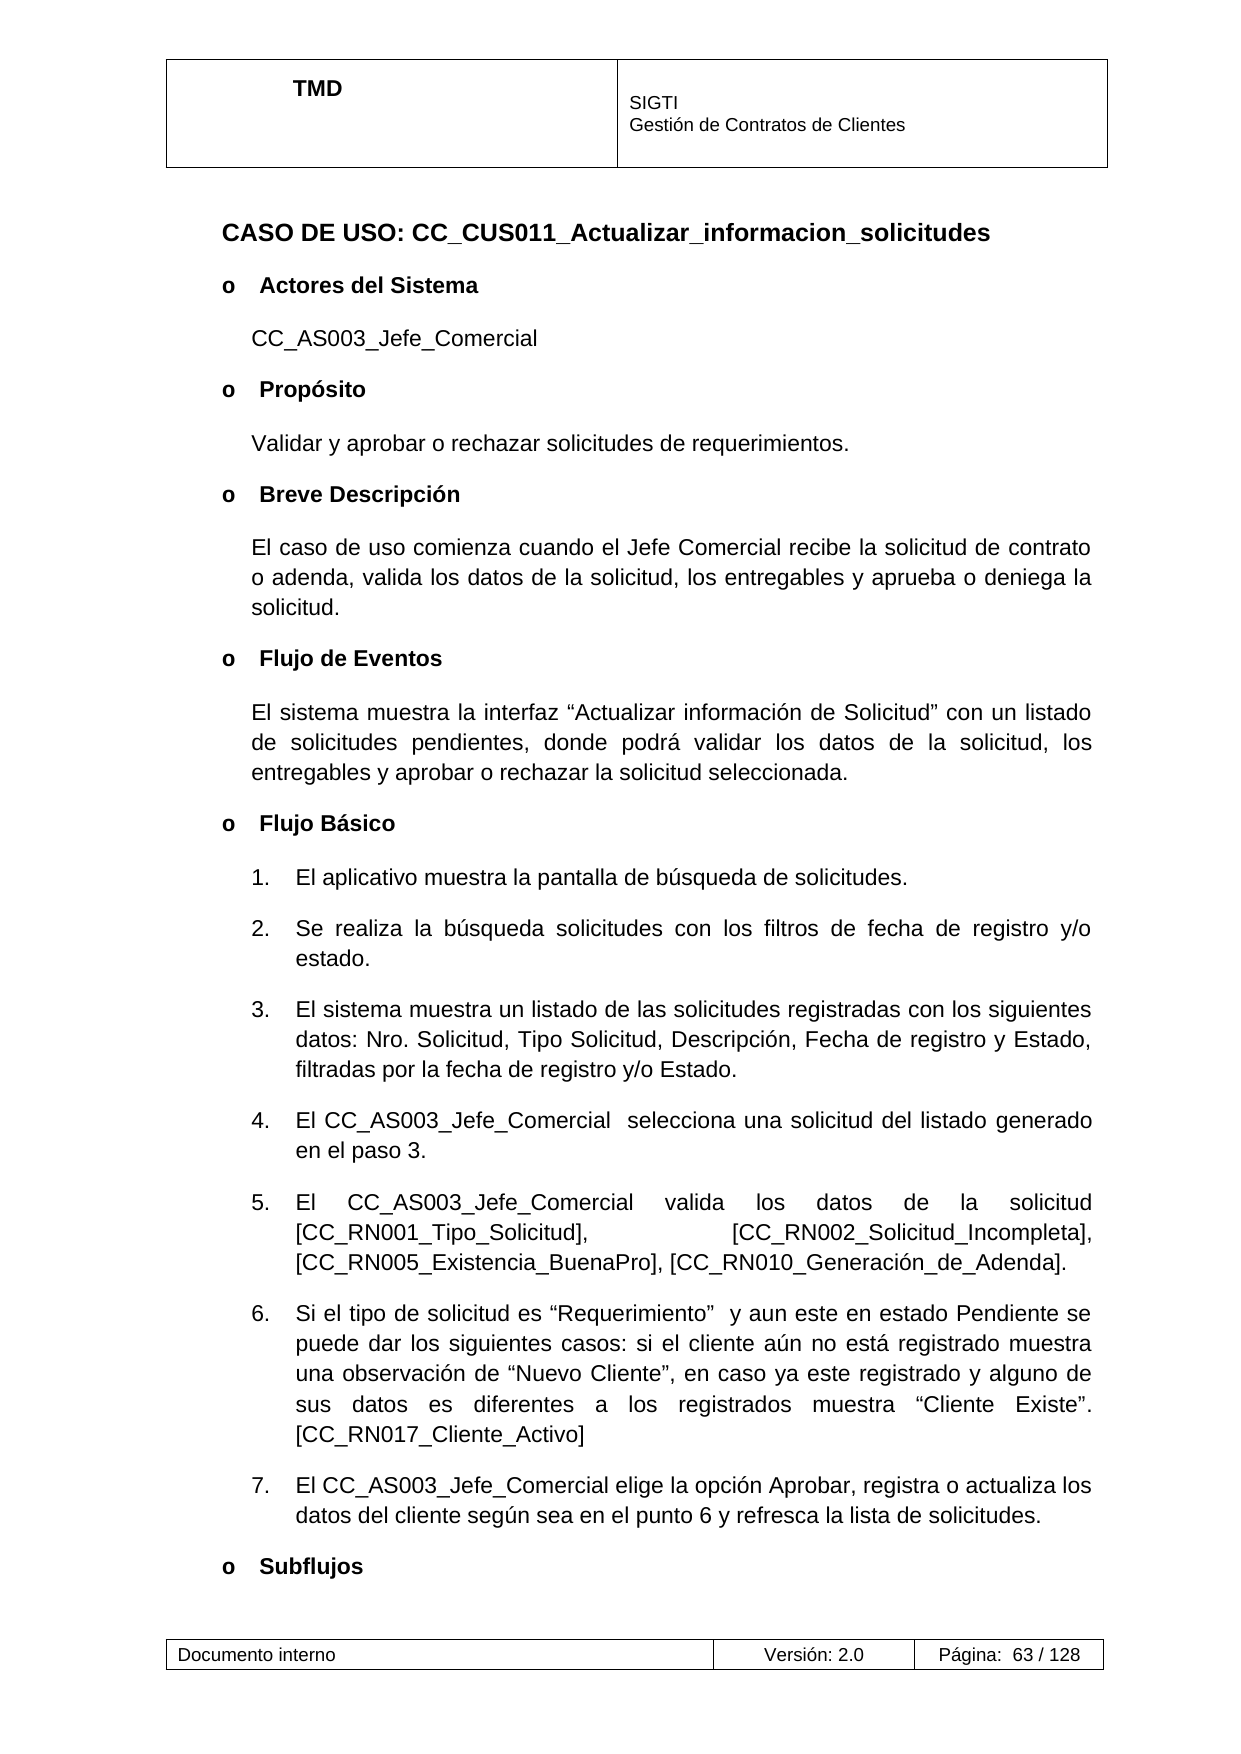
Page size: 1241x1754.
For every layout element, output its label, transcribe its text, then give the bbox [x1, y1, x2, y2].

list El CC_AS003_Jefe_Comercial selecciona una solicitud del listado generado en el paso 3. [251, 1107, 1092, 1164]
list Se realiza la búsqueda solicitudes con los filtros de fecha de registro y/o estado. [251, 914, 1092, 971]
list Validar y aprobar o rechazar solicitudes de requerimientos. [251, 429, 1092, 456]
list El CC_AS003_Jefe_Comercial elige la opción Aprobar, registra o actualiza los datos del cliente según sea en el punto 6 y refresca la lista de solicitudes. [251, 1472, 1092, 1528]
list Flujo de Eventos [222, 645, 1092, 674]
list El CC_AS003_Jefe_Comercial valida los datos de la solicitud [CC_RN001_Tipo_Solicitud], [CC_RN002_Solicitud_Incompleta], [CC_RN005_Existencia_BuenaPro], [CC_RN010_Generación_de_Adenda]. [251, 1188, 1092, 1275]
list CC_AS003_Jefe_Comercial [251, 325, 1092, 352]
list Flujo Básico [222, 810, 1092, 838]
list Subflujos [222, 1553, 1092, 1581]
list Propósito [222, 376, 1092, 404]
list El aplicativo muestra la pantalla de búsqueda de solicitudes. [251, 863, 1092, 890]
list El sistema muestra un listado de las solicitudes registradas con los siguientes datos: Nro. Solicitud, Tipo Solicitud, Descripción, Fecha de registro y Estado, filtradas por la fecha de registro y/o Estado. [251, 996, 1092, 1083]
list El caso de uso comienza cuando el Jefe Comercial recibe la solicitud de contrato o adenda, valida los datos de la solicitud, los entregables y aprueba o deniega la solicitud. [251, 534, 1092, 621]
list Breve Descripción [222, 481, 1092, 509]
list El sistema muestra la interfaz “Actualizar información de Solicitud” con un listado de solicitudes pendientes, donde podrá validar los datos de la solicitud, los entregables y aprobar o rechazar la solicitud seleccionada. [251, 699, 1092, 786]
list CASO DE USO: CC_CUS011_Actualizar_informacion_solicitudes [222, 218, 1092, 247]
list Actores del Sistema [222, 272, 1092, 300]
list Si el tipo de solicitud es “Requerimiento” y aun este en estado Pendiente se puede dar los siguientes casos: si el cliente aún no está registrado muestra una observación de “Nuevo Cliente”, en caso ya este registrado y alguno de sus datos es diferentes a los registrados muestra “Cliente Existe”. [CC_RN017_Cliente_Activo] [251, 1300, 1092, 1447]
